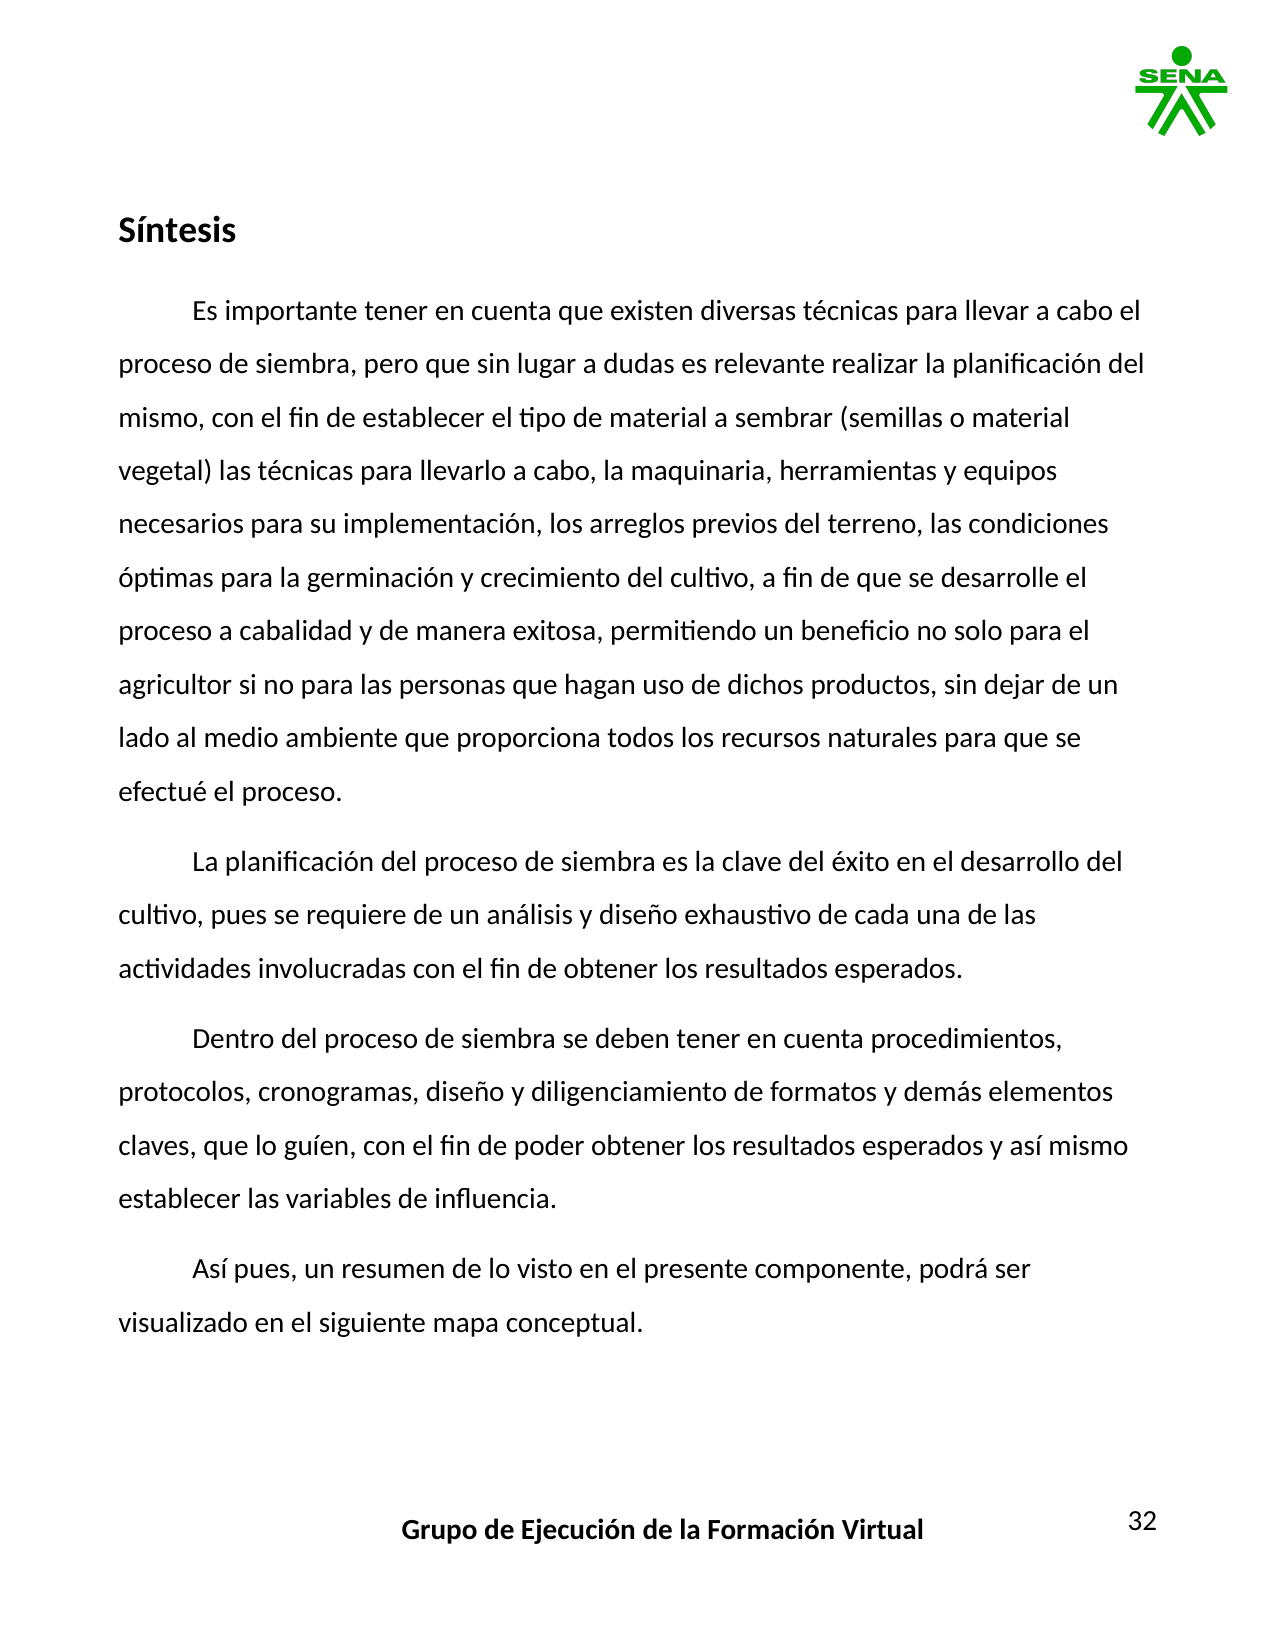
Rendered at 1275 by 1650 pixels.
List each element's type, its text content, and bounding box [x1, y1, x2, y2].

text Es importante tener en cuenta que existen diversas técnicas para llevar a cabo el proceso de siembra, pero que sin lugar a dudas es relevante realizar la planificación del mismo, con el fin de establecer el tipo de material a sembrar (semillas o material vegetal) las técnicas para llevarlo a cabo, la maquinaria, herramientas y equipos necesarios para su implementación, los arreglos previos del terreno, las condiciones óptimas para la germinación y crecimiento del cultivo, a fin de que se desarrolle el proceso a cabalidad y de manera exitosa, permitiendo un beneficio no solo para el agricultor si no para las personas que hagan uso de dichos productos, sin dejar de un lado al medio ambiente que proporciona todos los recursos naturales para que se efectué el proceso. [118, 292, 1157, 808]
text Así pues, un resumen de lo visto en el presente componente, podrá ser visualizado en el siguiente mapa conceptual. [118, 1250, 1157, 1339]
text La planificación del proceso de siembra es la clave del éxito en el desarrollo del cultivo, pues se requiere de un análisis y diseño exhaustivo de cada una de las actividades involucradas con el fin de obtener los resultados esperados. [118, 843, 1157, 985]
text Síntesis [118, 206, 1157, 252]
picture [1135, 46, 1228, 136]
text Dentro del proceso de siembra se deben tener en cuenta procedimientos, protocolos, cronogramas, diseño y diligenciamiento de formatos y demás elementos claves, que lo guíen, con el fin de poder obtener los resultados esperados y así mismo establecer las variables de influencia. [118, 1020, 1157, 1216]
